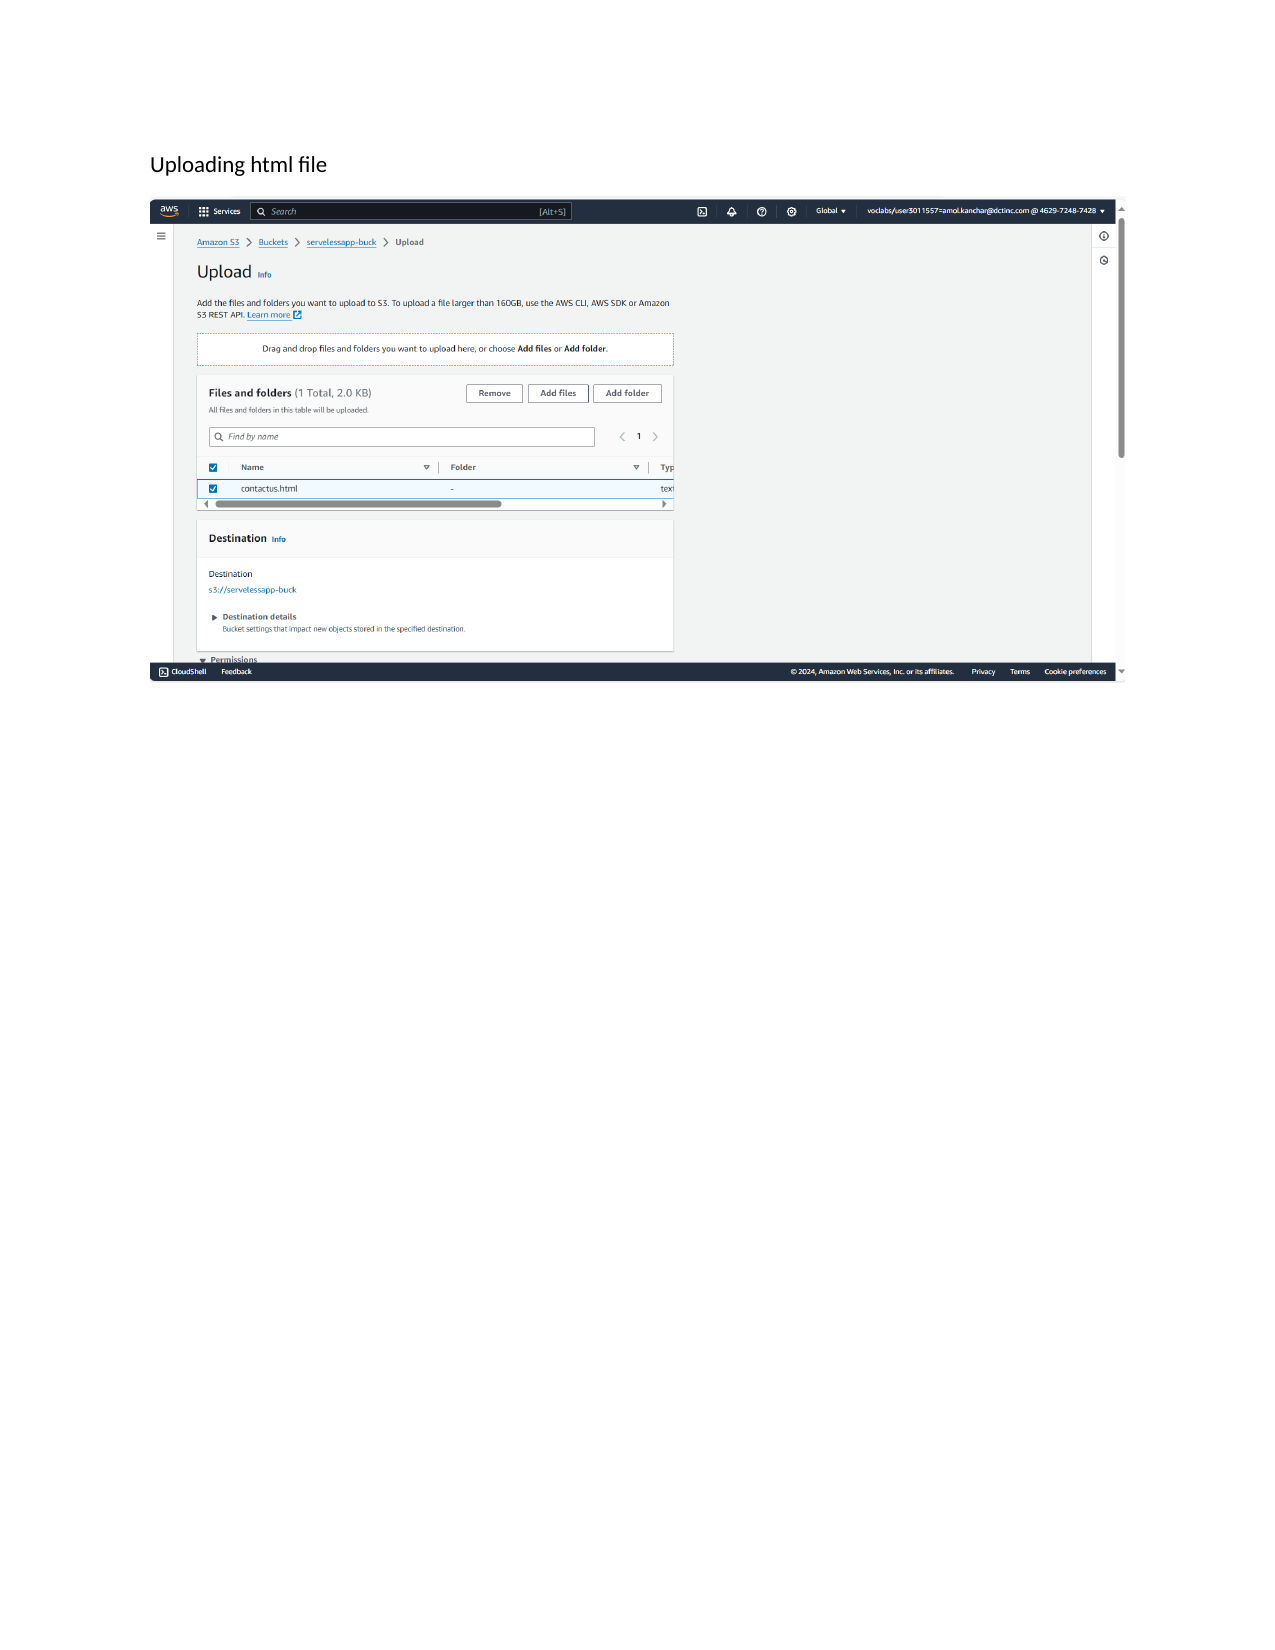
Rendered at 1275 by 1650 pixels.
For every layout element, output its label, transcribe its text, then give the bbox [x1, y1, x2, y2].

picture [150, 196, 1125, 683]
text Uploading html file [150, 150, 1125, 178]
